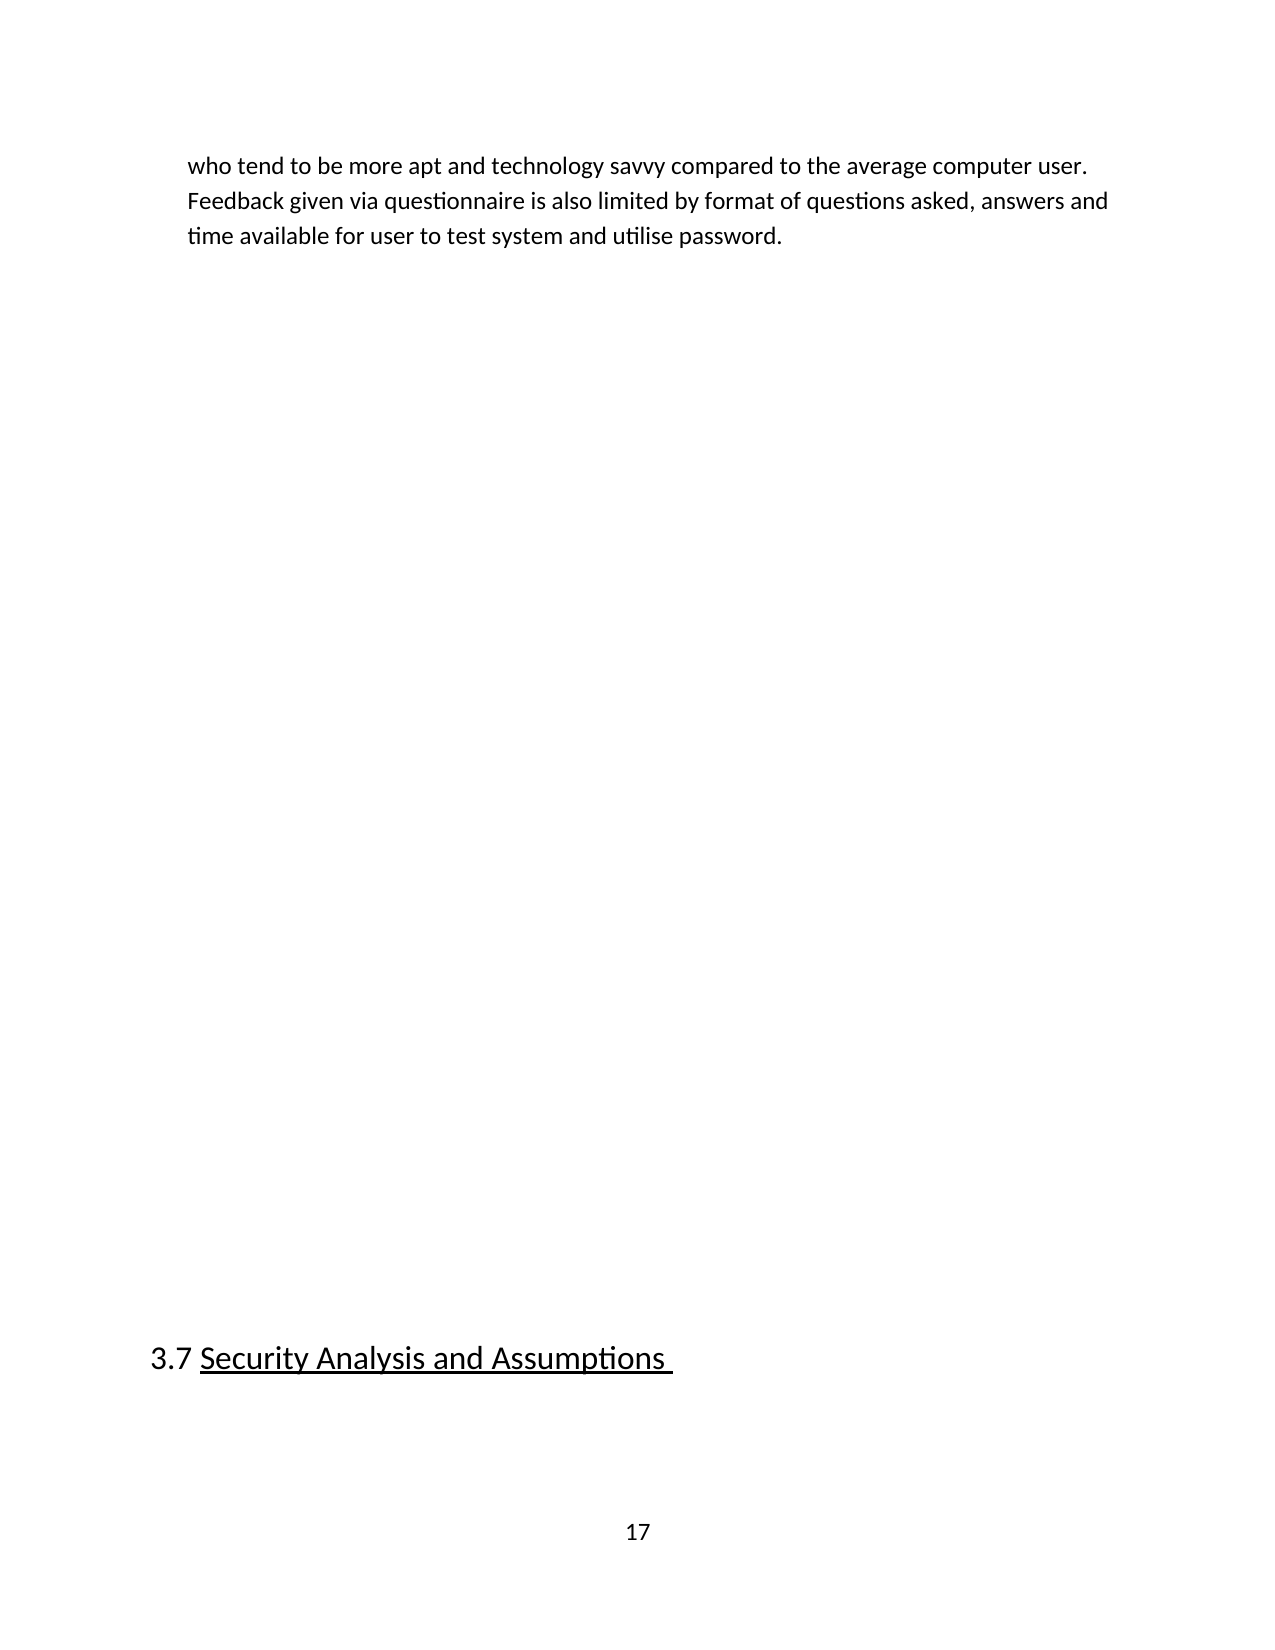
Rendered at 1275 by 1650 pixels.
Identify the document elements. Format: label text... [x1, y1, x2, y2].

text 3.7 Security Analysis and Assumptions [150, 1337, 1125, 1377]
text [187, 150, 1125, 251]
